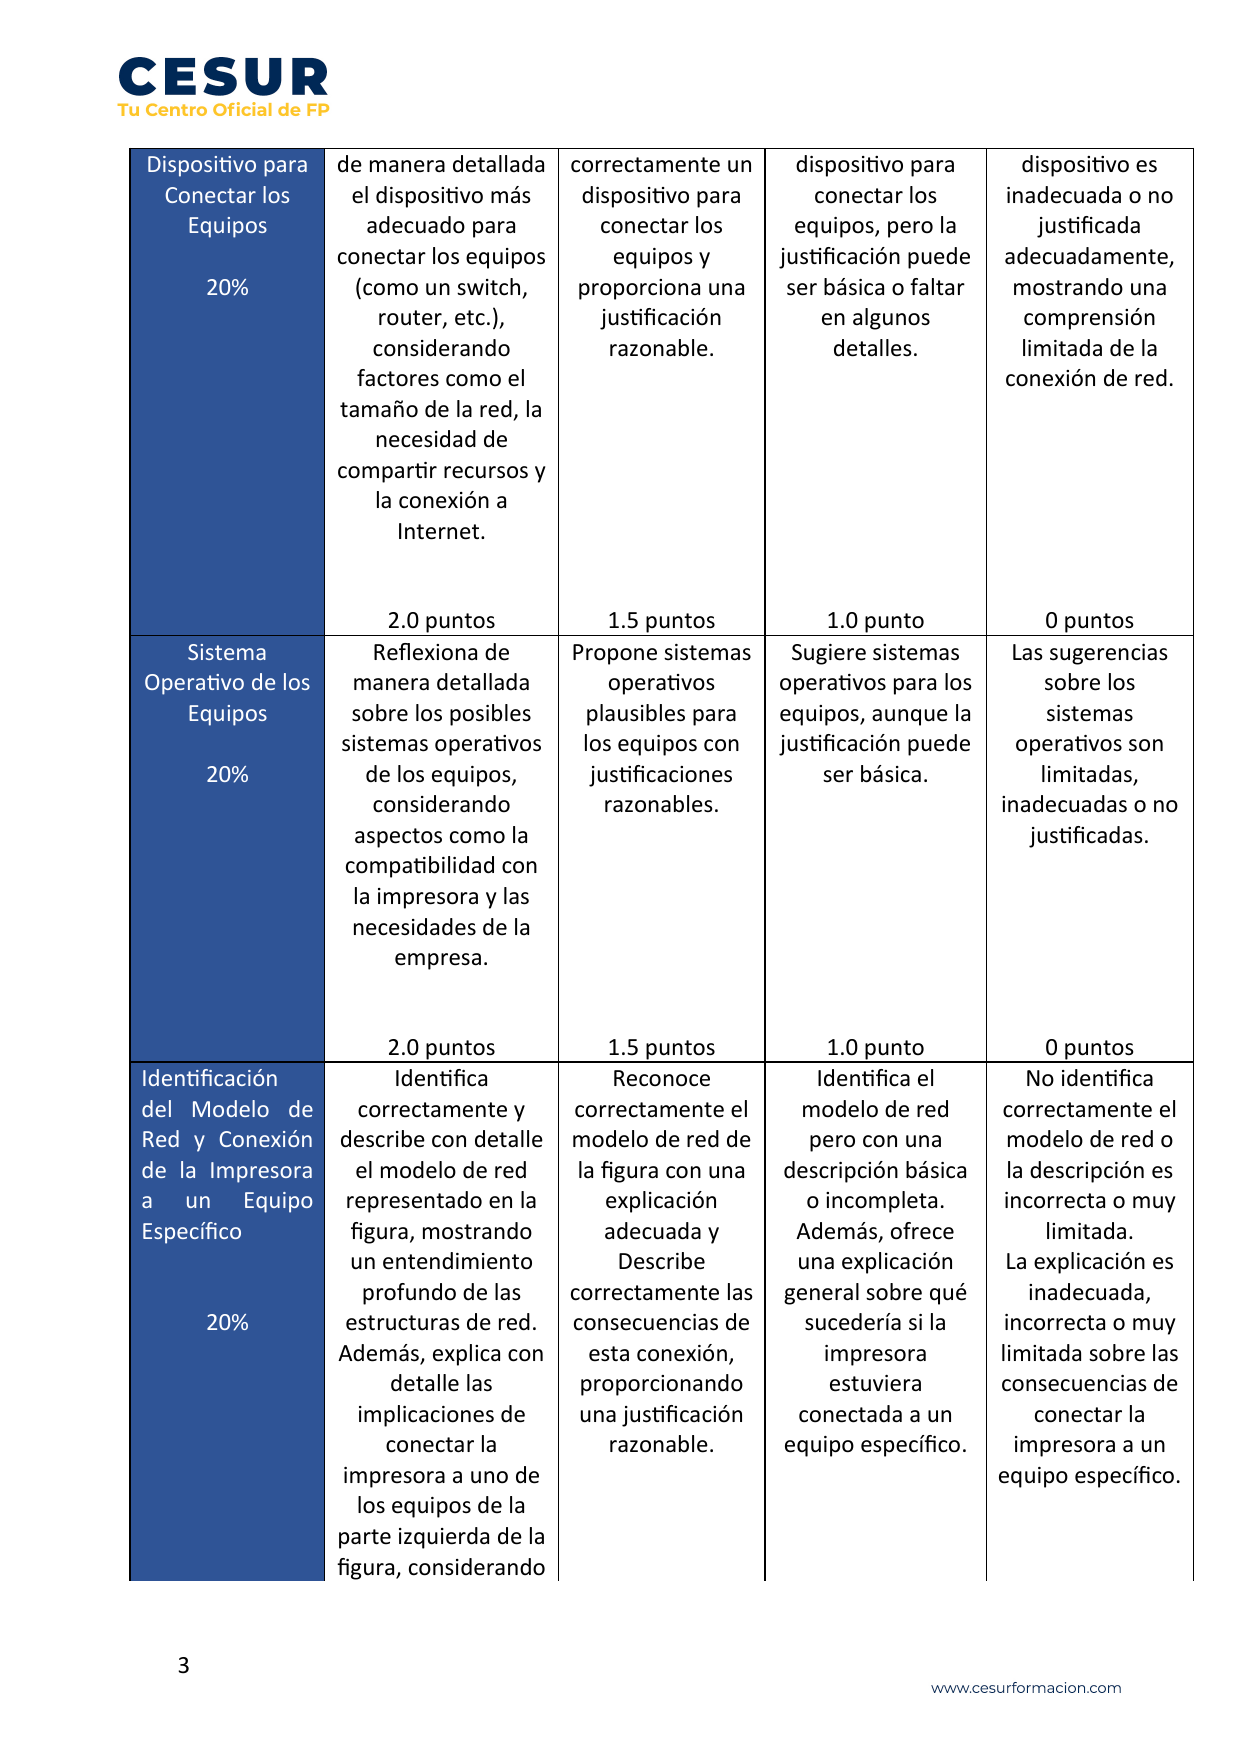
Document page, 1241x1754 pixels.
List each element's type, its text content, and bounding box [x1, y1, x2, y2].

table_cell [325, 1063, 558, 1581]
table_cell Sistema Operativo de los Equipos 20% [131, 636, 324, 1002]
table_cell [559, 149, 764, 576]
table_cell 0 puntos [987, 1002, 1193, 1061]
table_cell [987, 149, 1193, 576]
table_cell Sugiere sistemas operativos para los equipos, aunque la justificación puede ser básica. [766, 636, 986, 1002]
table_cell 2.0 puntos [325, 1002, 558, 1061]
table_cell Reflexiona de manera detallada sobre los posibles sistemas operativos de los equipos, considerando aspectos como la compatibilidad con la impresora y las necesidades de la empresa. [325, 636, 558, 1002]
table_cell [325, 149, 558, 576]
table_cell 1.0 punto [766, 1002, 986, 1061]
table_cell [766, 1063, 986, 1581]
table_cell 1.5 puntos [559, 576, 764, 635]
table_cell Las sugerencias sobre los sistemas operativos son limitadas, inadecuadas o no justificadas. [987, 636, 1193, 1002]
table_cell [131, 149, 324, 576]
table_cell Propone sistemas operativos plausibles para los equipos con justificaciones razonables. [559, 636, 764, 1002]
table_cell [131, 576, 324, 635]
picture [0, 0, 1240, 1752]
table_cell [131, 1063, 324, 1581]
table_cell 1.0 punto [766, 576, 986, 635]
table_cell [987, 1063, 1193, 1581]
table_cell 2.0 puntos [325, 576, 558, 635]
table_cell 1.5 puntos [559, 1002, 764, 1061]
table_cell [131, 1002, 324, 1061]
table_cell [559, 1063, 764, 1581]
table_cell 0 puntos [987, 576, 1193, 635]
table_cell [766, 149, 986, 576]
